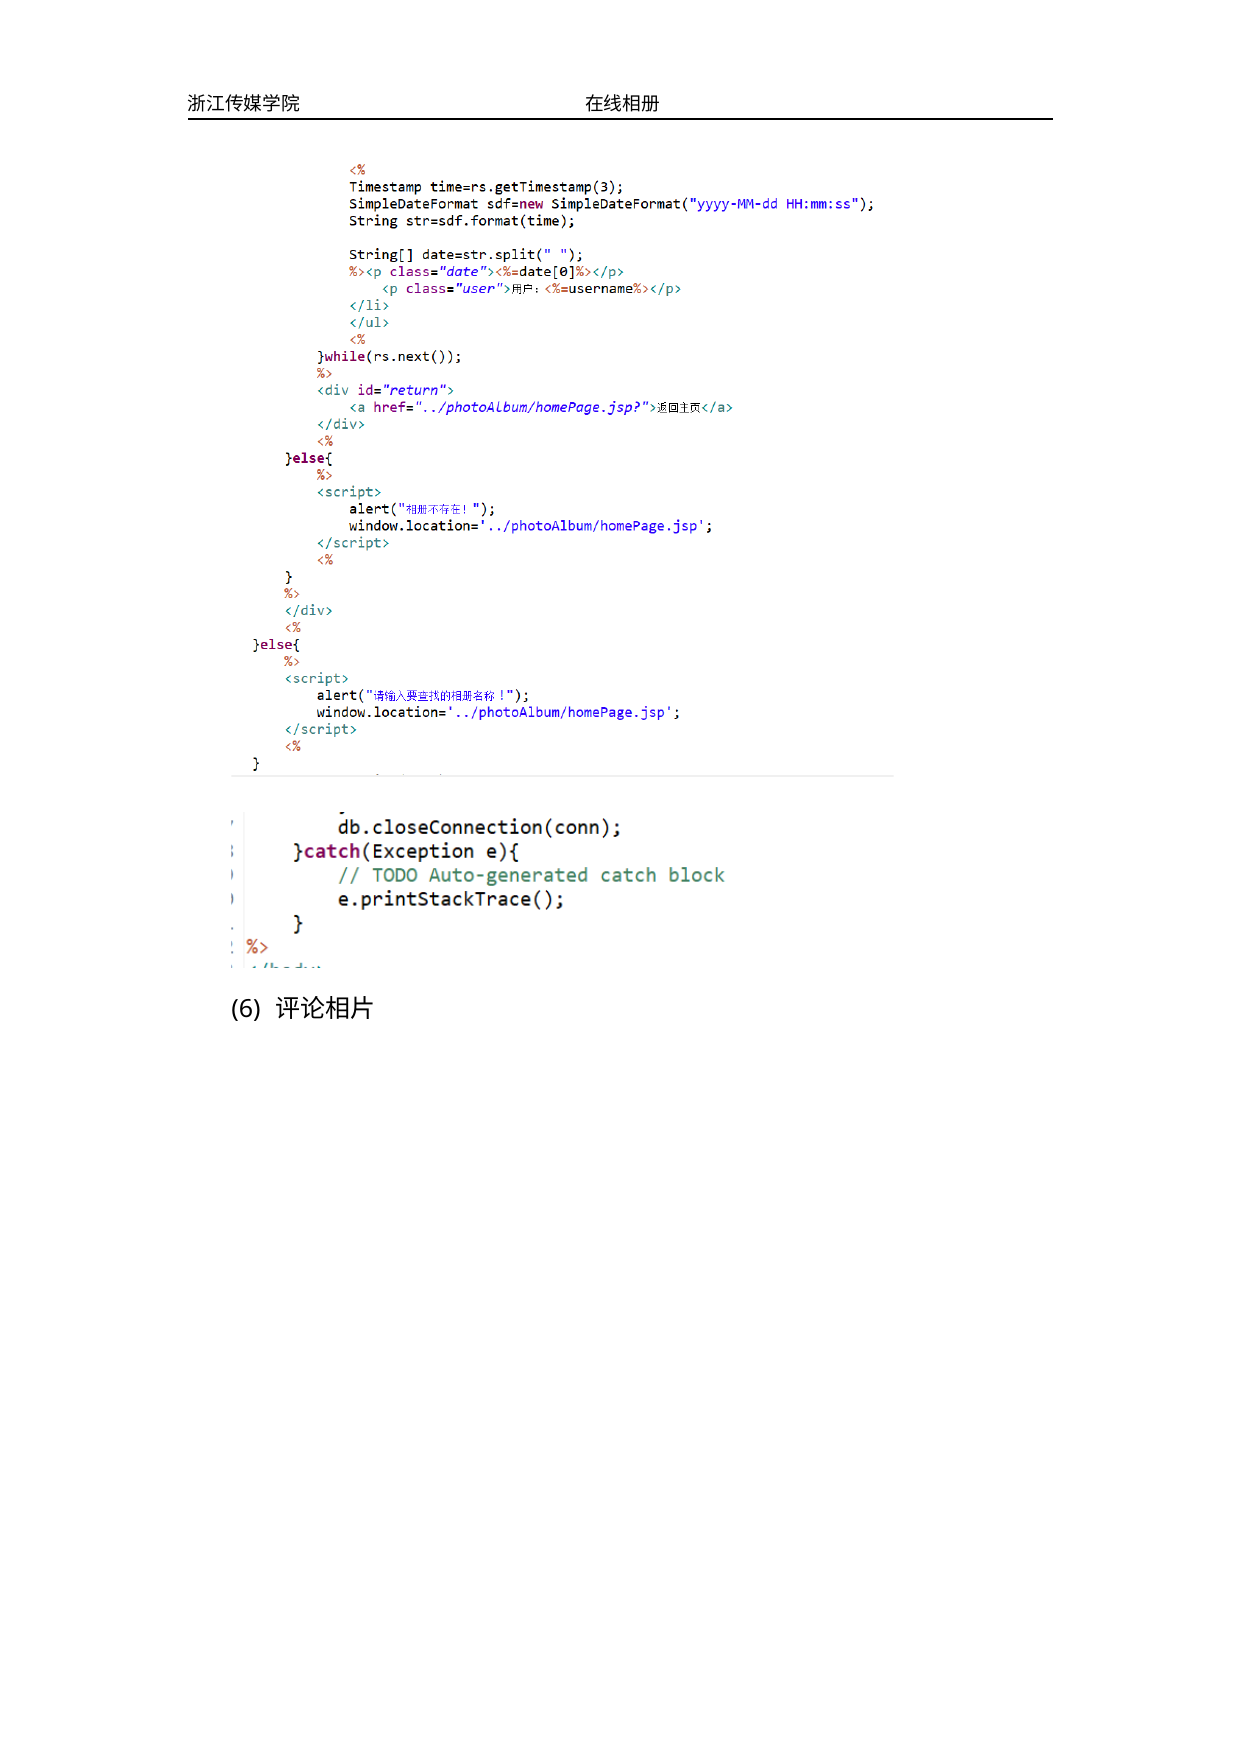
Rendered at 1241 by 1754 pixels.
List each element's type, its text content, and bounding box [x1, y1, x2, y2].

picture [231, 162, 894, 777]
list 评论相片 [187, 974, 1053, 1039]
picture [231, 812, 832, 968]
